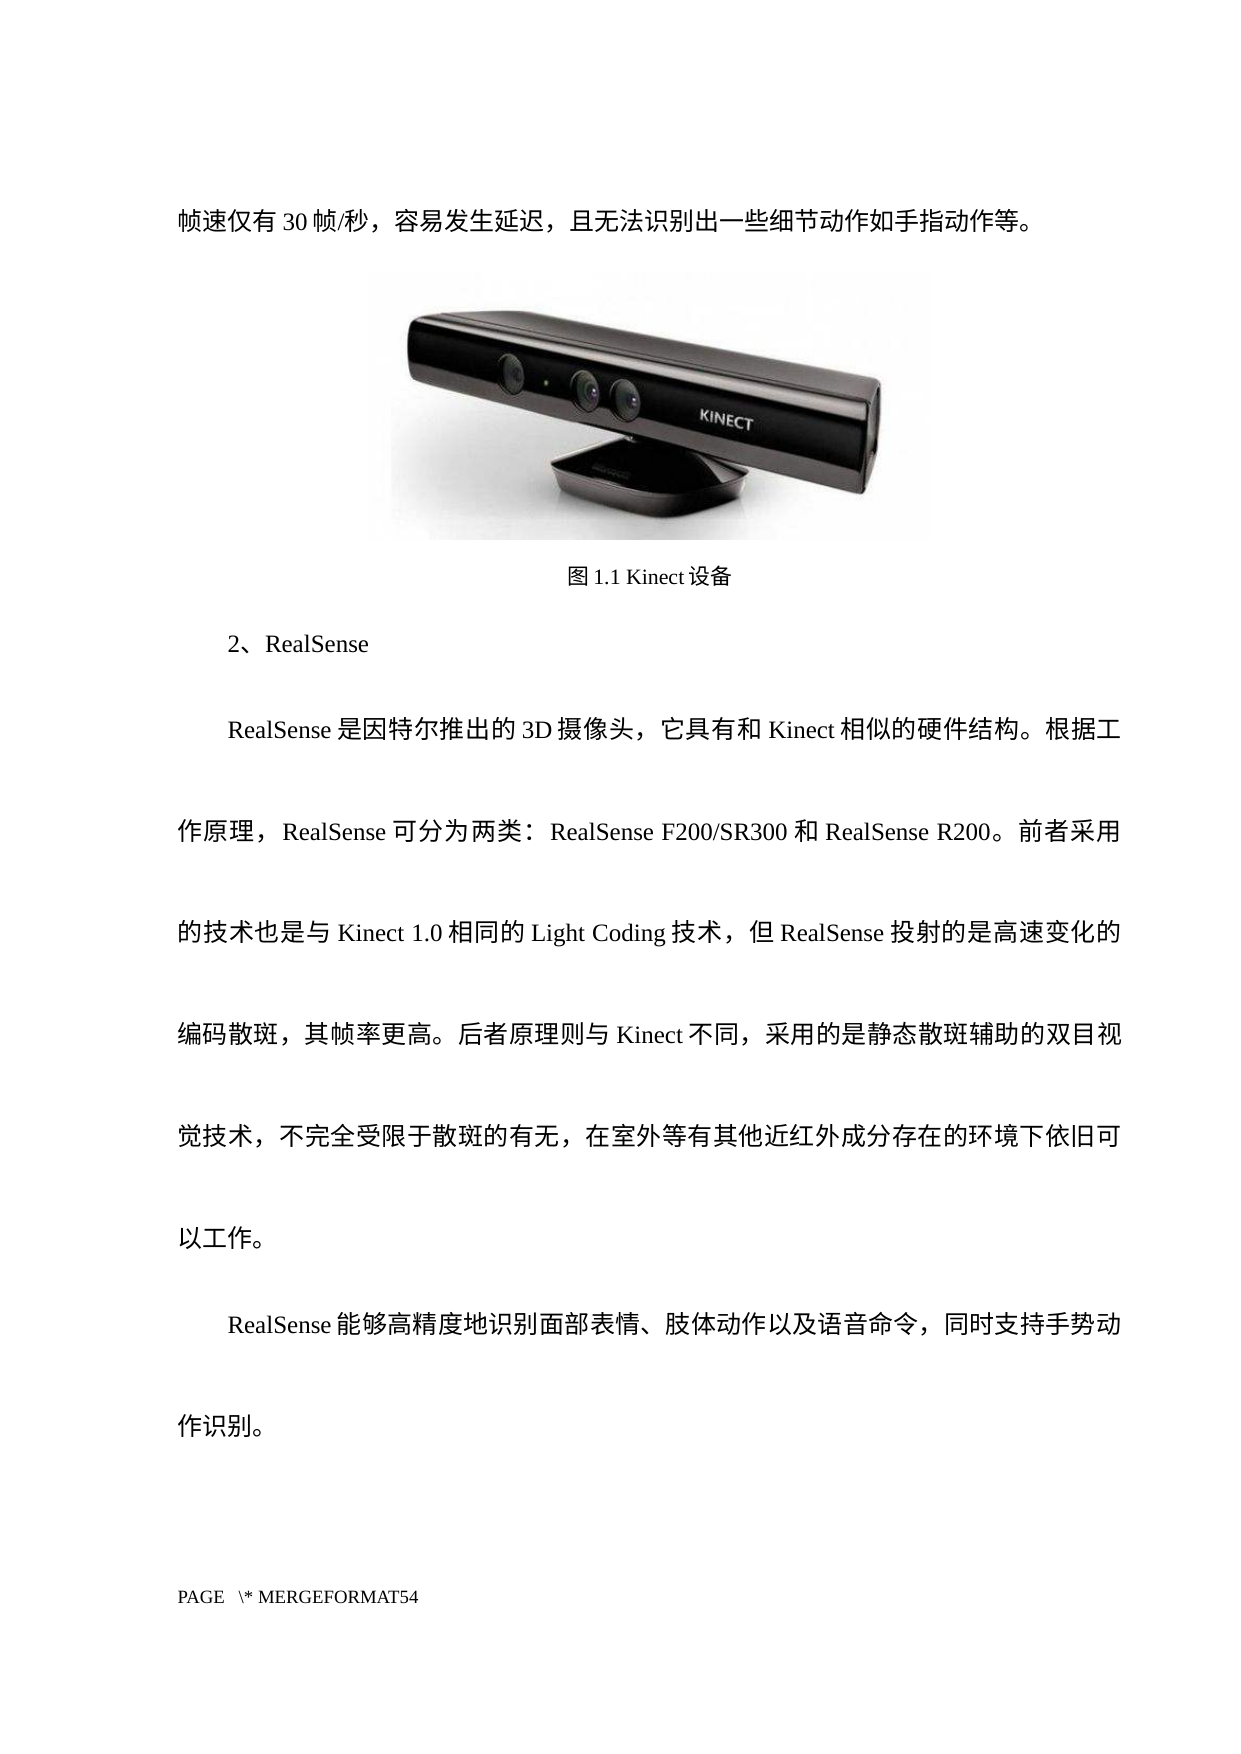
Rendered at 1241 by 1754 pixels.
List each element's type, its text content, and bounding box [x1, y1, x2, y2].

picture [368, 271, 932, 540]
text 图1.1 Kinect设备 [177, 557, 1122, 591]
text RealSense是因特尔推出的3D摄像头，它具有和Kinect相似的硬件结构。根据工作原理，RealSense可分为两类：RealSense F200/SR300和RealSense R200。前者采用的技术也是与Kinect 1.0相同的Light Coding技术，但RealSense投射的是高速变化的编码散斑，其帧率更高。后者原理则与Kinect不同，采用的是静态散斑辅助的双目视觉技术，不完全受限于散斑的有无，在室外等有其他近红外成分存在的环境下依旧可以工作。 [177, 693, 1122, 1271]
text RealSense能够高精度地识别面部表情、肢体动作以及语音命令，同时支持手势动作识别。 [177, 1289, 1122, 1458]
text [177, 185, 1122, 253]
list RealSense [177, 607, 1122, 675]
